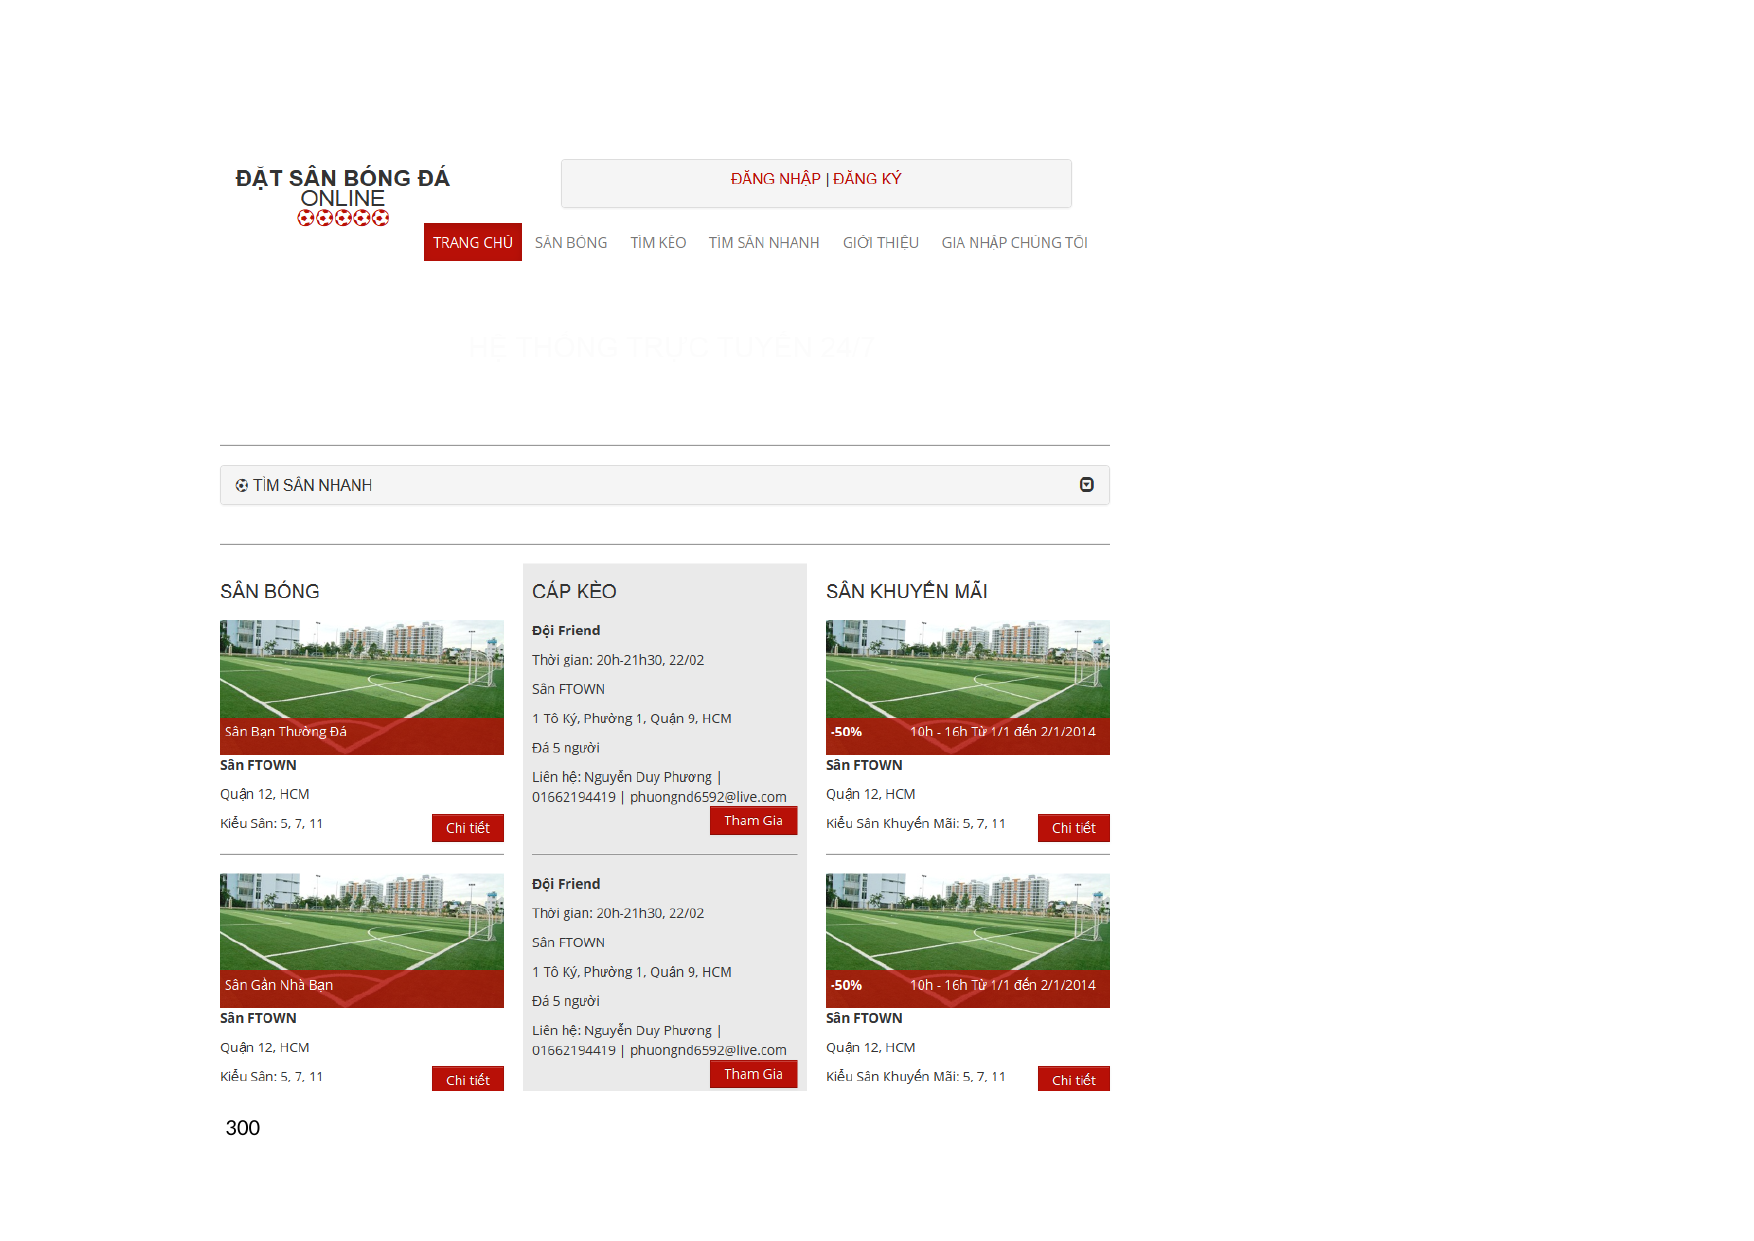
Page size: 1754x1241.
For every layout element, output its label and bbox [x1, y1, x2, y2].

picture [193, 149, 1136, 1091]
